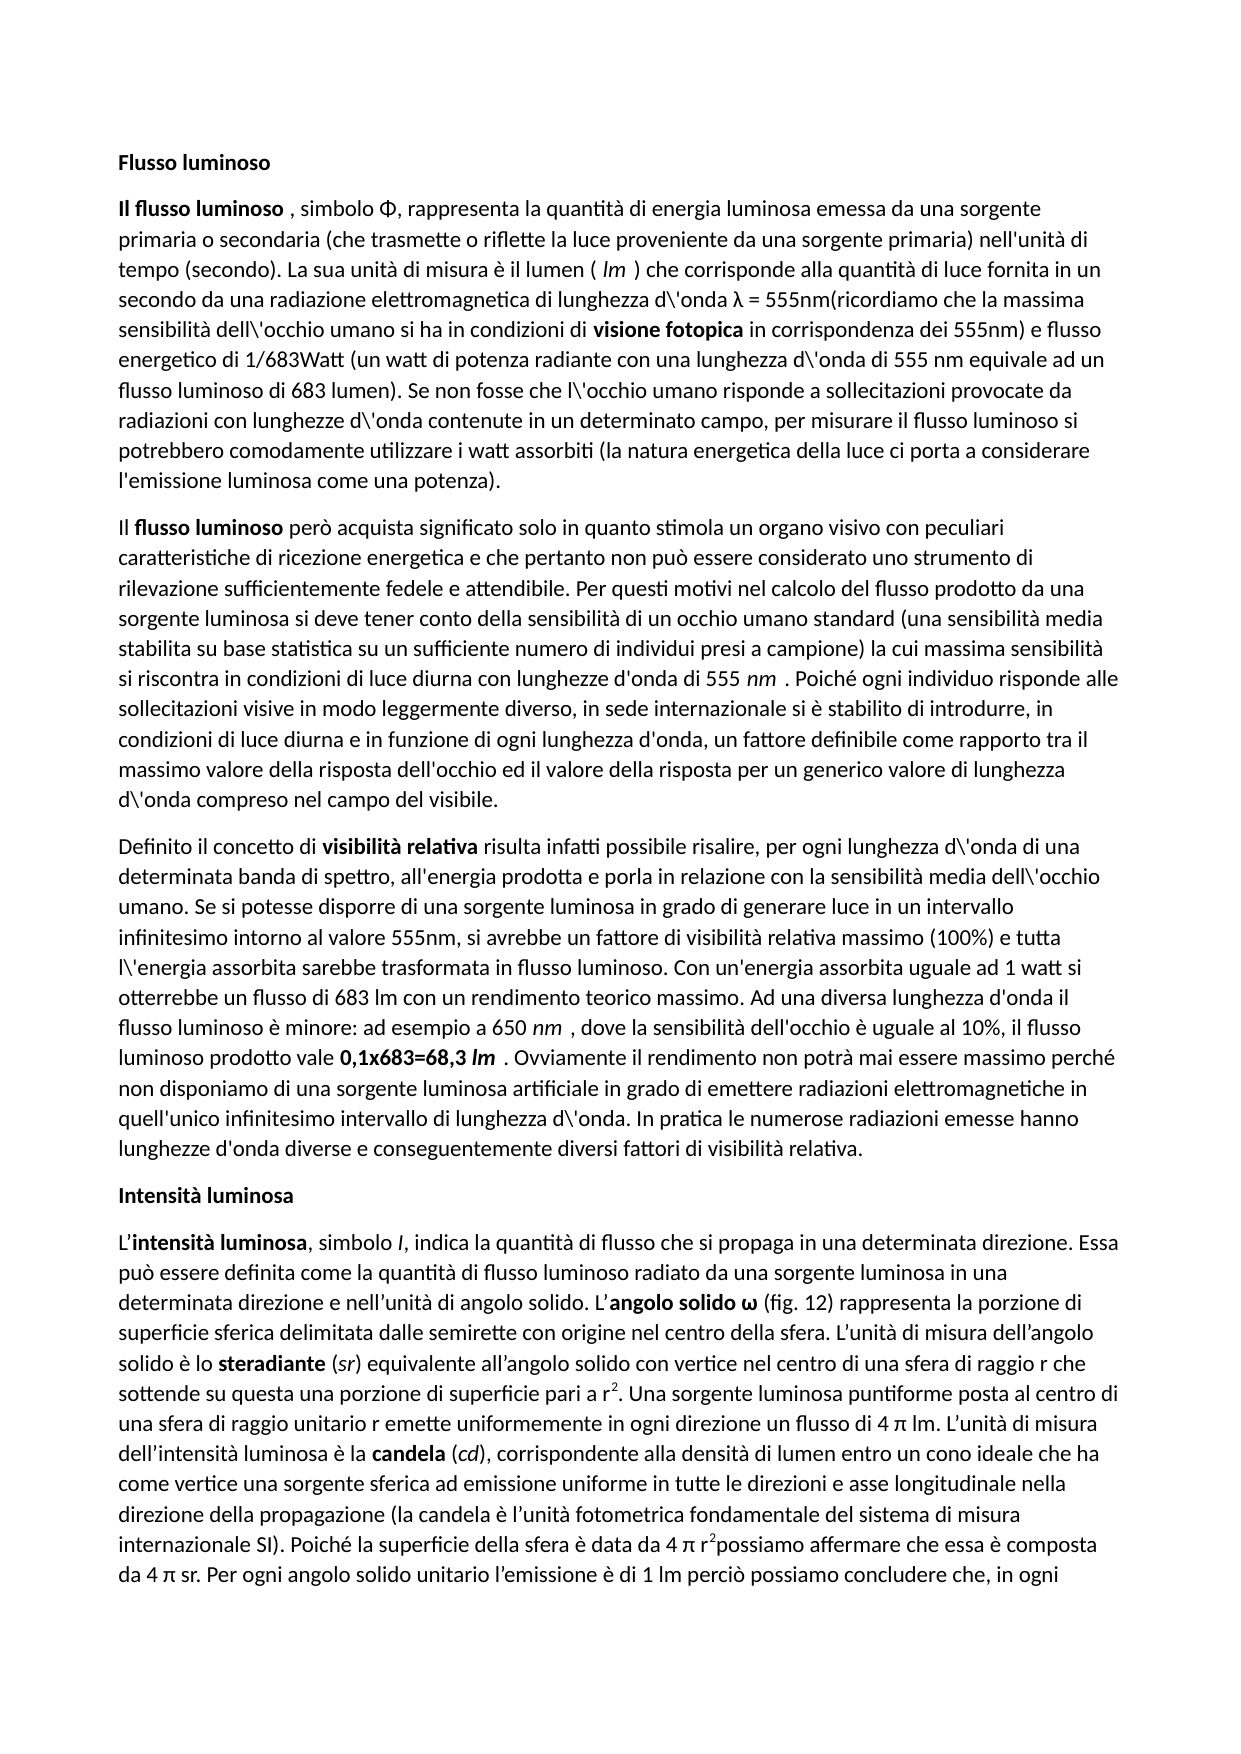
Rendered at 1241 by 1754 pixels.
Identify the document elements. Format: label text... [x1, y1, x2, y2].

text Flusso luminoso [118, 148, 1122, 176]
text Il flusso luminoso , simbolo Φ, rappresenta la quantità di energia luminosa emessa da una sorgente primaria o secondaria (che trasmette o riflette la luce proveniente da una sorgente primaria) nell'unità di tempo (secondo). La sua unità di misura è il lumen ( lm ) che corrisponde alla quantità di luce fornita in un secondo da una radiazione elettromagnetica di lunghezza d\'onda λ = 555nm(ricordiamo che la massima sensibilità dell\'occhio umano si ha in condizioni di visione fotopica in corrispondenza dei 555nm) e flusso energetico di 1/683Watt (un watt di potenza radiante con una lunghezza d\'onda di 555 nm equivale ad un flusso luminoso di 683 lumen). Se non fosse che l\'occhio umano risponde a sollecitazioni provocate da radiazioni con lunghezze d\'onda contenute in un determinato campo, per misurare il flusso luminoso si potrebbero comodamente utilizzare i watt assorbiti (la natura energetica della luce ci porta a considerare l'emissione luminosa come una potenza). [118, 194, 1122, 494]
text Intensità luminosa [118, 1181, 1122, 1209]
text Definito il concetto di visibilità relativa risulta infatti possibile risalire, per ogni lunghezza d\'onda di una determinata banda di spettro, all'energia prodotta e porla in relazione con la sensibilità media dell\'occhio umano. Se si potesse disporre di una sorgente luminosa in grado di generare luce in un intervallo infinitesimo intorno al valore 555nm, si avrebbe un fattore di visibilità relativa massimo (100%) e tutta l\'energia assorbita sarebbe trasformata in flusso luminoso. Con un'energia assorbita uguale ad 1 watt si otterrebbe un flusso di 683 lm con un rendimento teorico massimo. Ad una diversa lunghezza d'onda il flusso luminoso è minore: ad esempio a 650 nm , dove la sensibilità dell'occhio è uguale al 10%, il flusso luminoso prodotto vale 0,1x683=68,3 lm . Ovviamente il rendimento non potrà mai essere massimo perché non disponiamo di una sorgente luminosa artificiale in grado di emettere radiazioni elettromagnetiche in quell'unico infinitesimo intervallo di lunghezza d\'onda. In pratica le numerose radiazioni emesse hanno lunghezze d'onda diverse e conseguentemente diversi fattori di visibilità relativa. [118, 832, 1122, 1162]
text Il flusso luminoso però acquista significato solo in quanto stimola un organo visivo con peculiari caratteristiche di ricezione energetica e che pertanto non può essere considerato uno strumento di rilevazione sufficientemente fedele e attendibile. Per questi motivi nel calcolo del flusso prodotto da una sorgente luminosa si deve tener conto della sensibilità di un occhio umano standard (una sensibilità media stabilita su base statistica su un sufficiente numero di individui presi a campione) la cui massima sensibilità si riscontra in condizioni di luce diurna con lunghezze d'onda di 555 nm . Poiché ogni individuo risponde alle sollecitazioni visive in modo leggermente diverso, in sede internazionale si è stabilito di introdurre, in condizioni di luce diurna e in funzione di ogni lunghezza d'onda, un fattore definibile come rapporto tra il massimo valore della risposta dell'occhio ed il valore della risposta per un generico valore di lunghezza d\'onda compreso nel campo del visibile. [118, 513, 1122, 813]
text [118, 1228, 1122, 1588]
